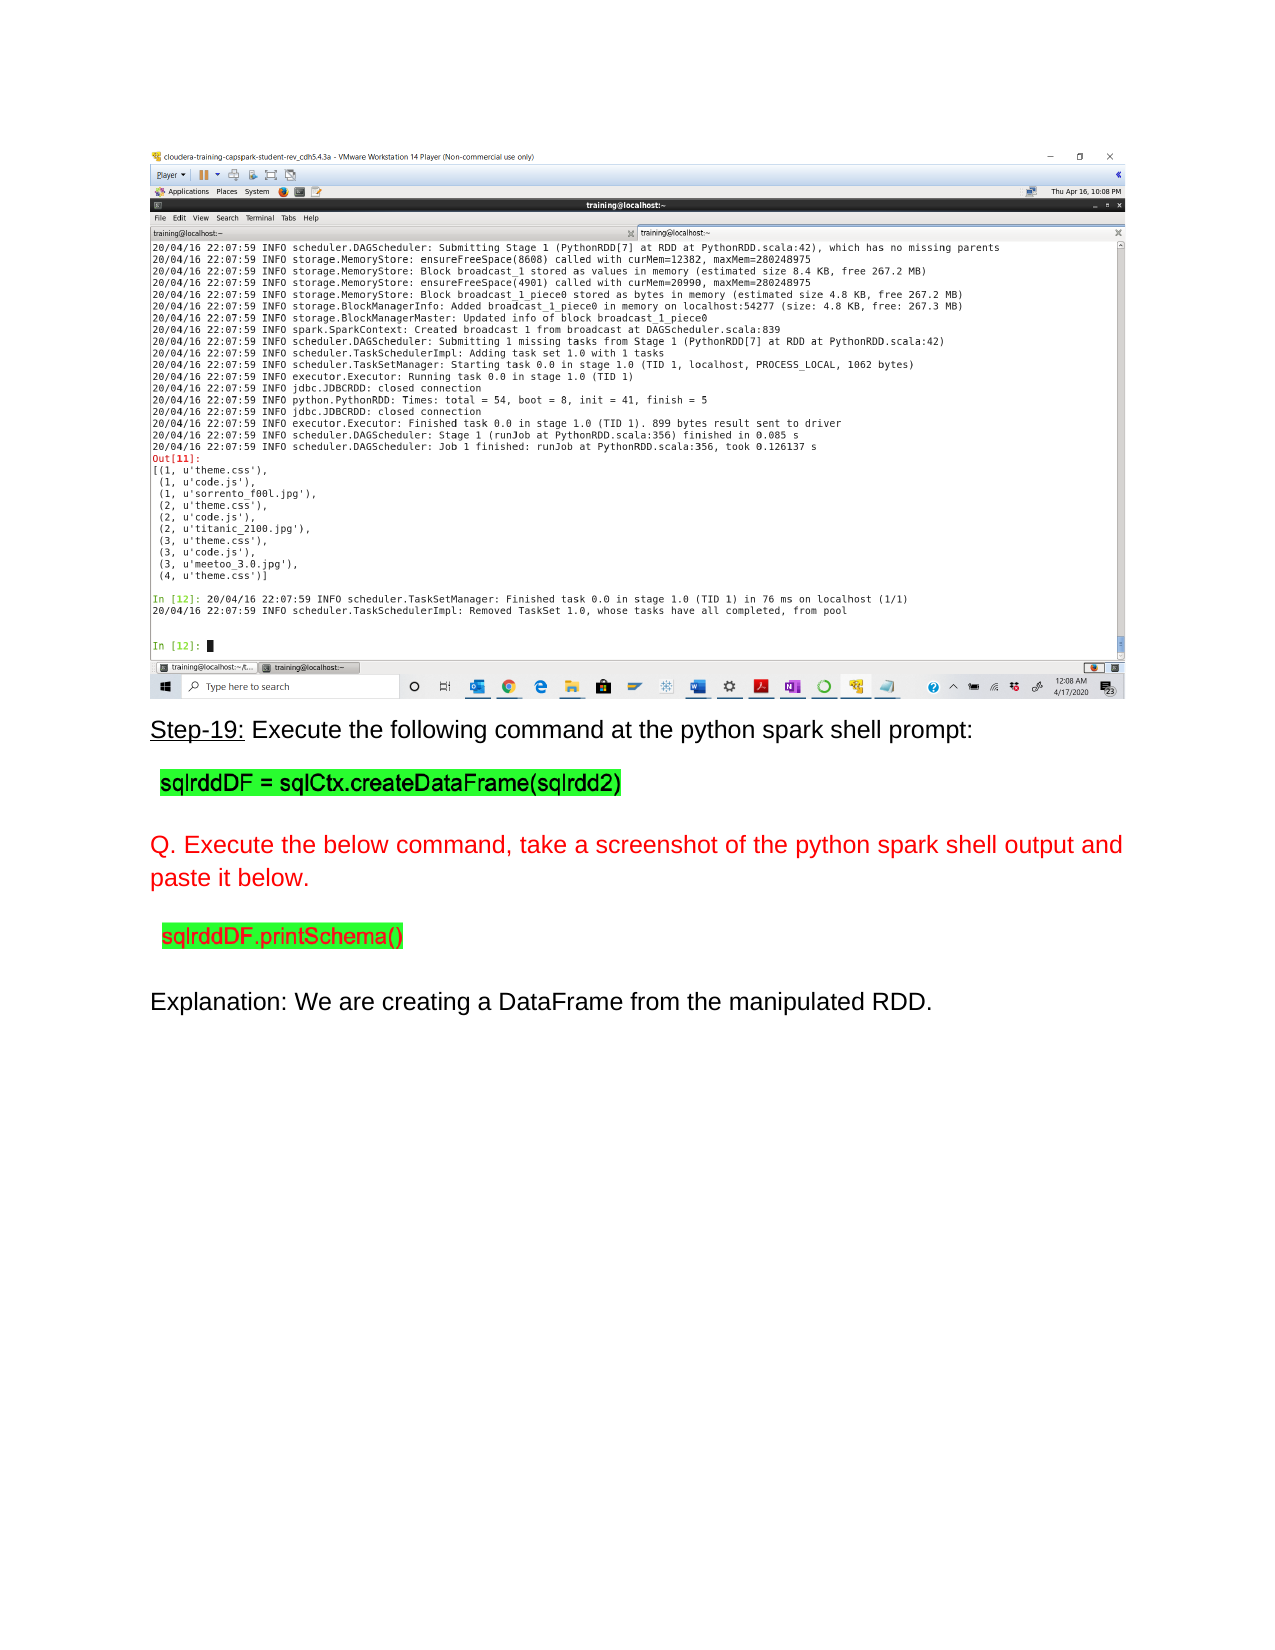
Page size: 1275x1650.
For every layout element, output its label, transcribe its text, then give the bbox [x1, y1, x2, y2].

text Explanation: We are creating a DataFrame from the manipulated RDD. [150, 987, 1125, 1016]
picture [150, 760, 1125, 814]
text Q. Execute the below command, take a screenshot of the python spark shell output and paste it below. [150, 830, 1125, 892]
picture [150, 908, 1125, 971]
picture [150, 150, 1125, 699]
text Step-19: Execute the following command at the python spark shell prompt: [150, 715, 1125, 744]
